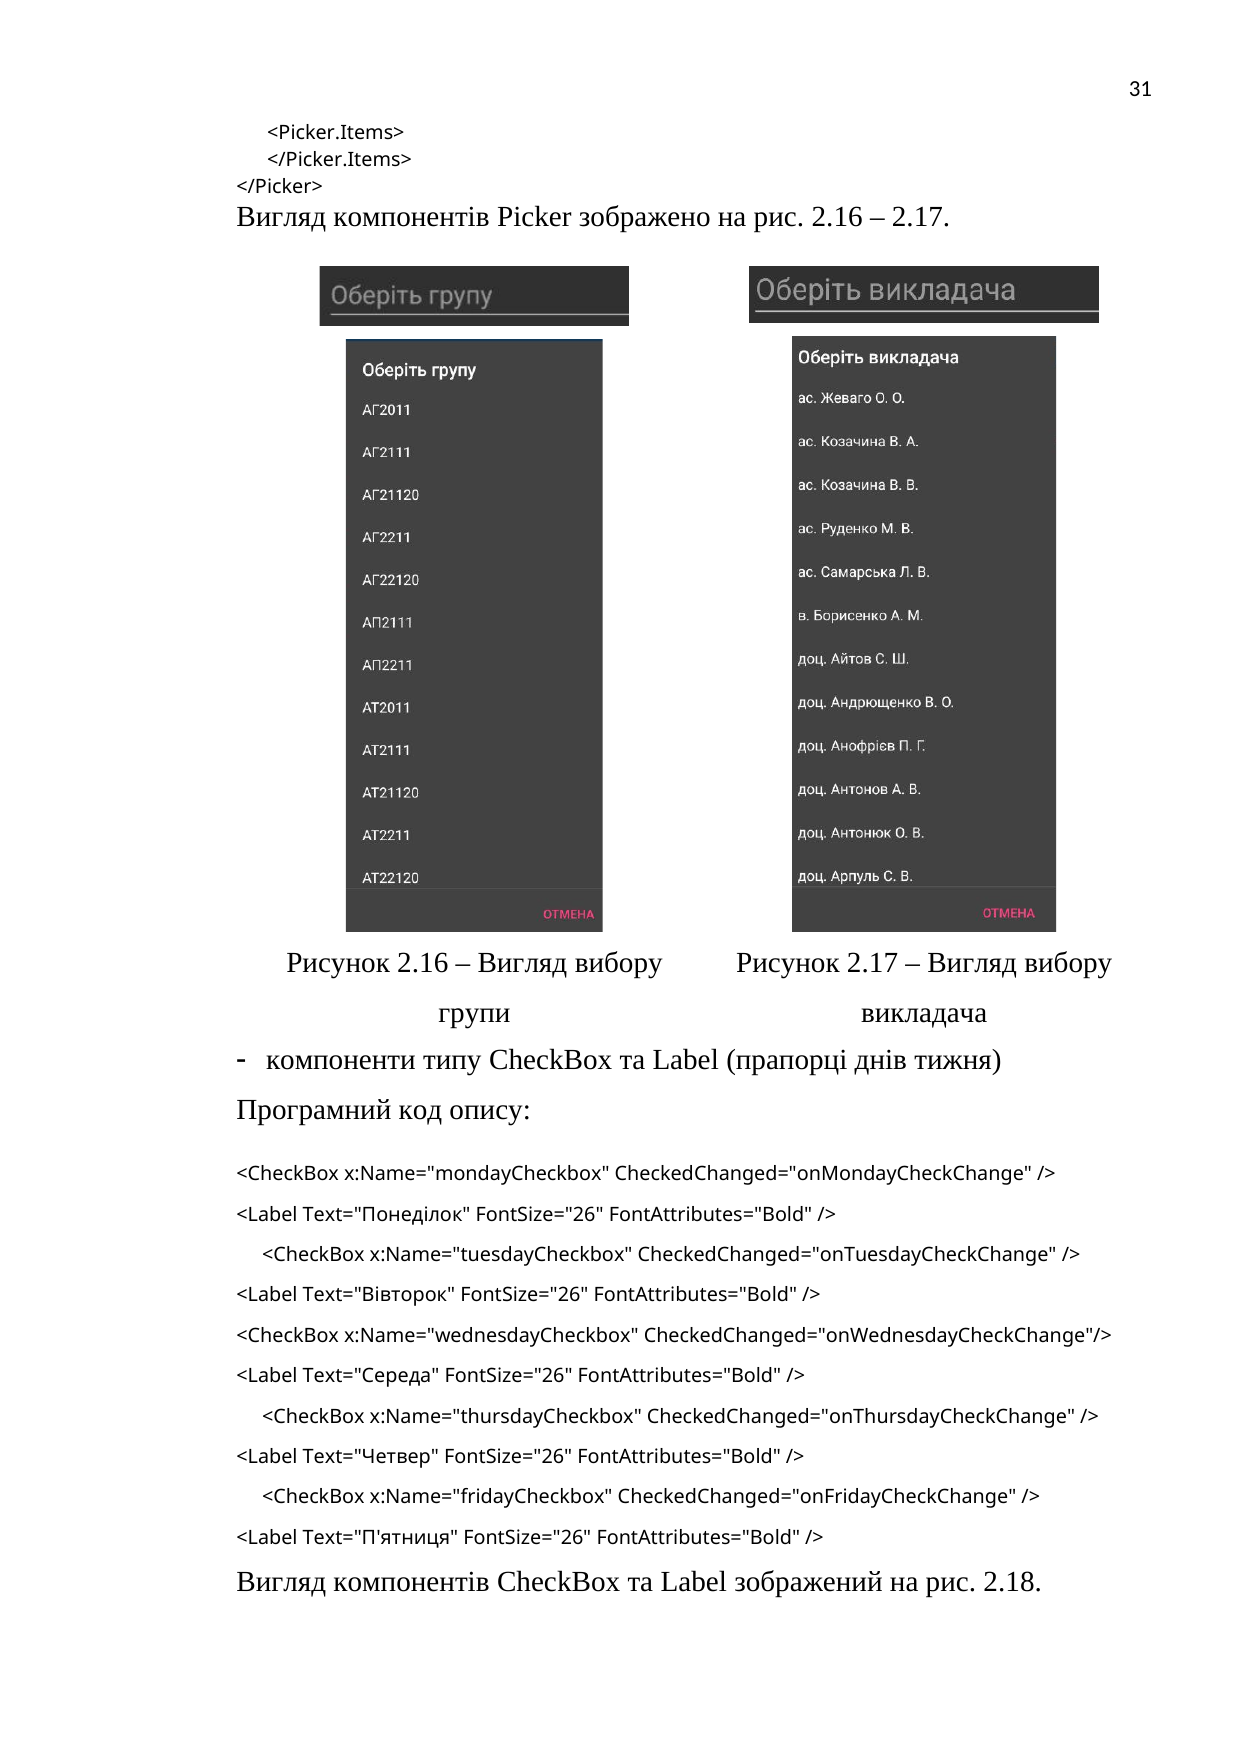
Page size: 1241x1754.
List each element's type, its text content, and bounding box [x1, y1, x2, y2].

text <Label Text="П'ятниця" FontSize="26" FontAttributes="Bold" /> [236, 1523, 1152, 1550]
picture [319, 266, 629, 326]
picture [749, 266, 1099, 323]
list Програмний код опису: [236, 1092, 1152, 1126]
text </Picker.Items> [236, 145, 1152, 172]
text <Label Text="Середа" FontSize="26" FontAttributes="Bold" /> [236, 1362, 1152, 1388]
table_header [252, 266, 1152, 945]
picture [345, 339, 603, 932]
list Вигляд компонентів CheckBox та Label зображений на рис. 2.18. [236, 1564, 1152, 1597]
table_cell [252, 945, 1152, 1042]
text <Label Text="Вівторок" FontSize="26" FontAttributes="Bold" /> [236, 1281, 1152, 1308]
text <Label Text="Четвер" FontSize="26" FontAttributes="Bold" /> [236, 1442, 1152, 1469]
text </Picker> [236, 172, 1152, 199]
list Вигляд компонентів Picker зображено на рис. 2.16 – 2.17. [236, 199, 1152, 233]
text <CheckBox x:Name="fridayCheckbox" CheckedChanged="onFridayCheckChange" /> [236, 1483, 1152, 1510]
text <Label Text="Понеділок" FontSize="26" FontAttributes="Bold" /> [236, 1200, 1152, 1227]
text <CheckBox x:Name="mondayCheckbox" CheckedChanged="onMondayCheckChange" /> [236, 1159, 1152, 1186]
picture [792, 336, 1057, 932]
text <CheckBox x:Name="thursdayCheckbox" CheckedChanged="onThursdayCheckChange" /> [236, 1402, 1152, 1429]
list компоненти типу CheckBox та Label (прапорці днів тижня) [236, 1042, 1152, 1076]
text <CheckBox x:Name="tuesdayCheckbox" CheckedChanged="onTuesdayCheckChange" /> [236, 1240, 1152, 1267]
text <CheckBox x:Name="wednesdayCheckbox" CheckedChanged="onWednesdayCheckChange"/> [236, 1321, 1152, 1348]
text <Picker.Items> [236, 118, 1152, 145]
